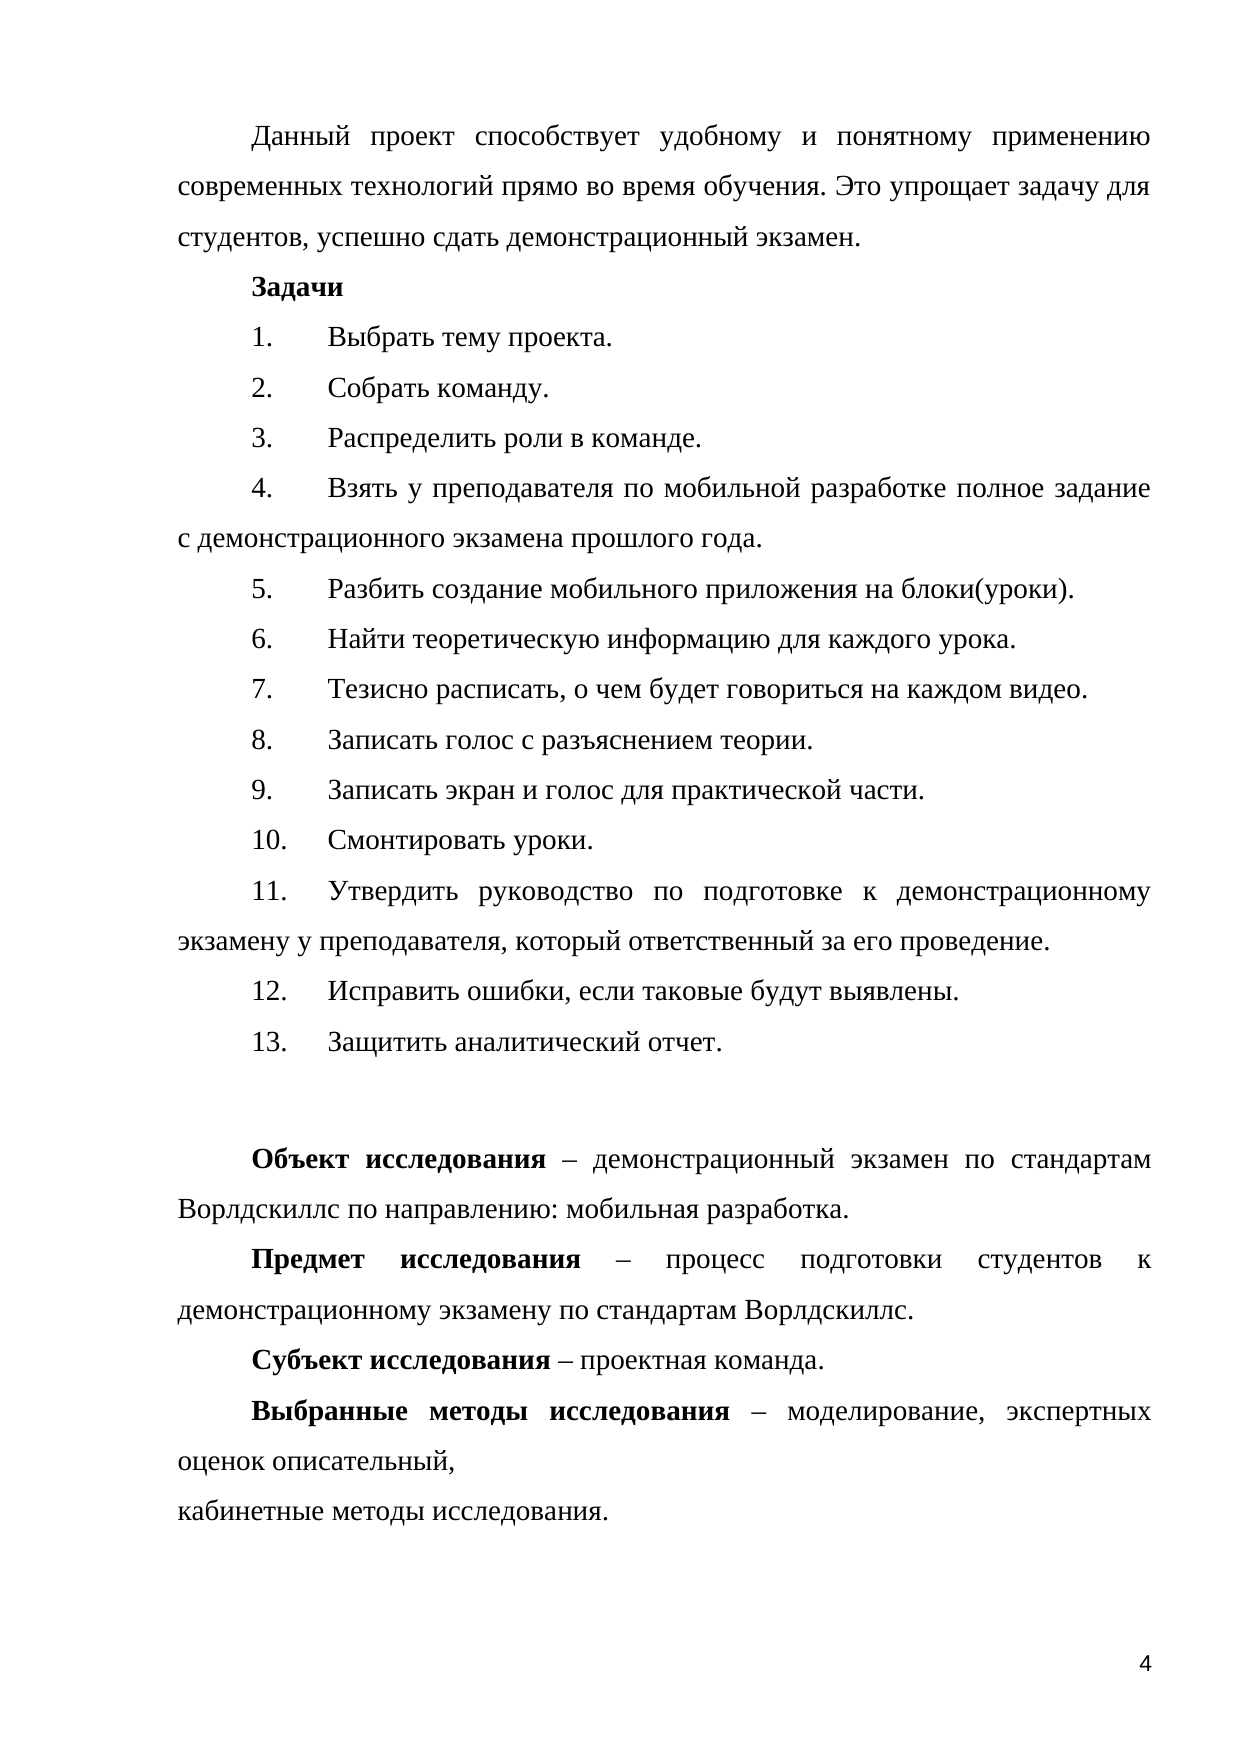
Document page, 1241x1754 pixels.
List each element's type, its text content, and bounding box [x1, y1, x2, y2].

list Смонтировать уроки. [177, 822, 1152, 856]
list Утвердить руководство по подготовке к демонстрационному экзамену у преподавателя, который ответственный за его проведение. [177, 873, 1152, 957]
list Найти теоретическую информацию для каждого урока. [177, 621, 1152, 655]
list Собрать команду. [177, 370, 1152, 403]
text Субъект исследования – проектная команда. [177, 1342, 1152, 1376]
text Данный проект способствует удобному и понятному применению современных технологий прямо во время обучения. Это упрощает задачу для студентов, успешно сдать демонстрационный экзамен. [177, 118, 1152, 252]
text Объект исследования – демонстрационный экзамен по стандартам Ворлдскиллс по направлению: мобильная разработка. [177, 1141, 1152, 1225]
list Взять у преподавателя по мобильной разработке полное задание с демонстрационного экзамена прошлого года. [177, 470, 1152, 554]
list Выбрать тему проекта. [177, 319, 1152, 353]
text кабинетные методы исследования. [177, 1493, 1152, 1527]
text Предмет исследования – процесс подготовки студентов к демонстрационному экзамену по стандартам Ворлдскиллс. [177, 1242, 1152, 1326]
text Выбранные методы исследования – моделирование, экспертных оценок описательный, [177, 1393, 1152, 1476]
list Записать голос с разъяснением теории. [177, 722, 1152, 755]
list Защитить аналитический отчет. [177, 1024, 1152, 1057]
list Записать экран и голос для практической части. [177, 772, 1152, 806]
list Разбить создание мобильного приложения на блоки(уроки). [177, 571, 1152, 604]
list Тезисно расписать, о чем будет говориться на каждом видео. [177, 672, 1152, 705]
list Исправить ошибки, если таковые будут выявлены. [177, 973, 1152, 1007]
list Распределить роли в команде. [177, 420, 1152, 453]
text Задачи [177, 269, 1152, 303]
